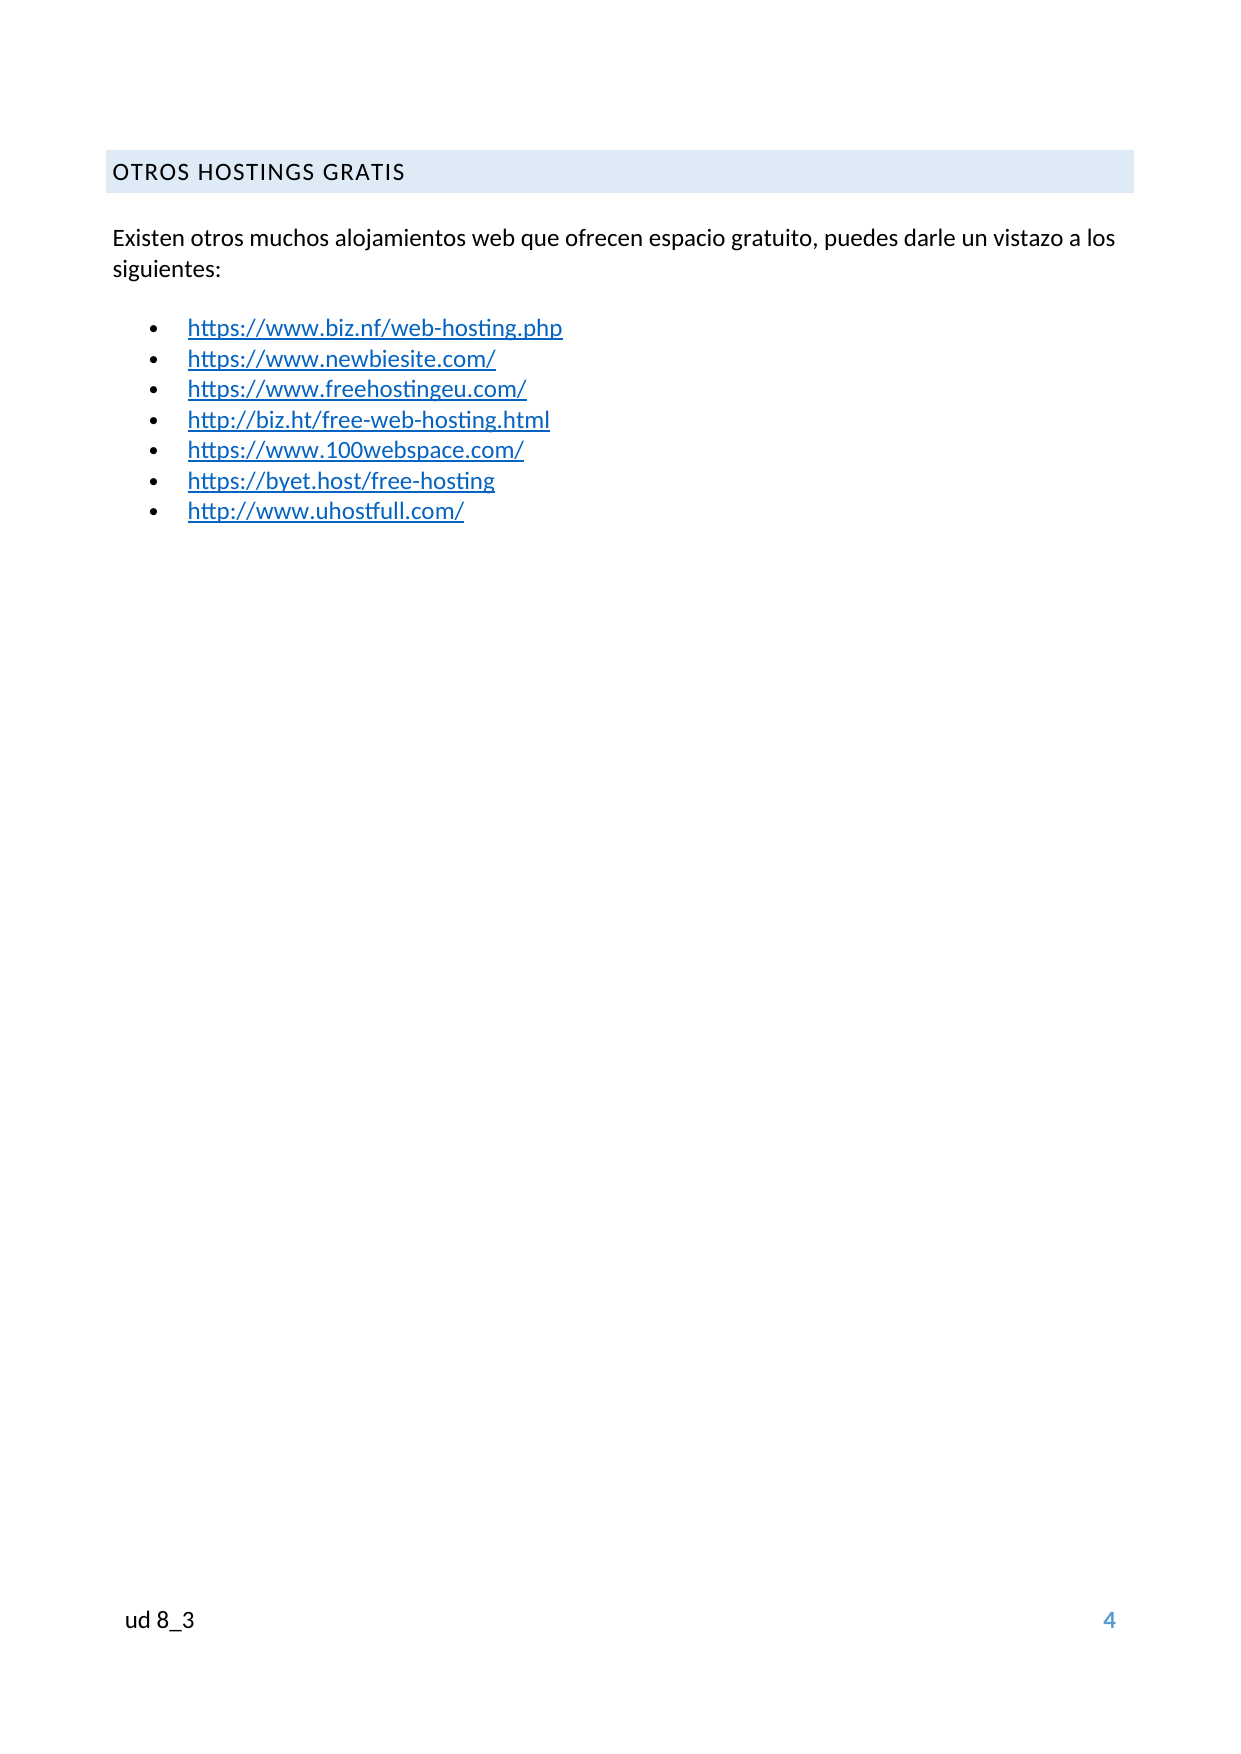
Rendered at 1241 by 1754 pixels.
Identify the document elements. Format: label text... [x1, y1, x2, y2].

list http://www.uhostfull.com/ [150, 496, 1128, 526]
list https://byet.host/free-hosting [150, 465, 1128, 496]
subtitle Otros hostings gratis [113, 156, 1128, 187]
list https://www.freehostingeu.com/ [150, 373, 1128, 404]
list https://www.biz.nf/web-hosting.php [150, 312, 1128, 343]
text Existen otros muchos alojamientos web que ofrecen espacio gratuito, puedes darle un vistazo a los siguientes: [112, 222, 1128, 283]
list http://biz.ht/free-web-hosting.html [150, 404, 1128, 434]
list https://www.newbiesite.com/ [150, 343, 1128, 373]
list https://www.100webspace.com/ [150, 434, 1128, 465]
